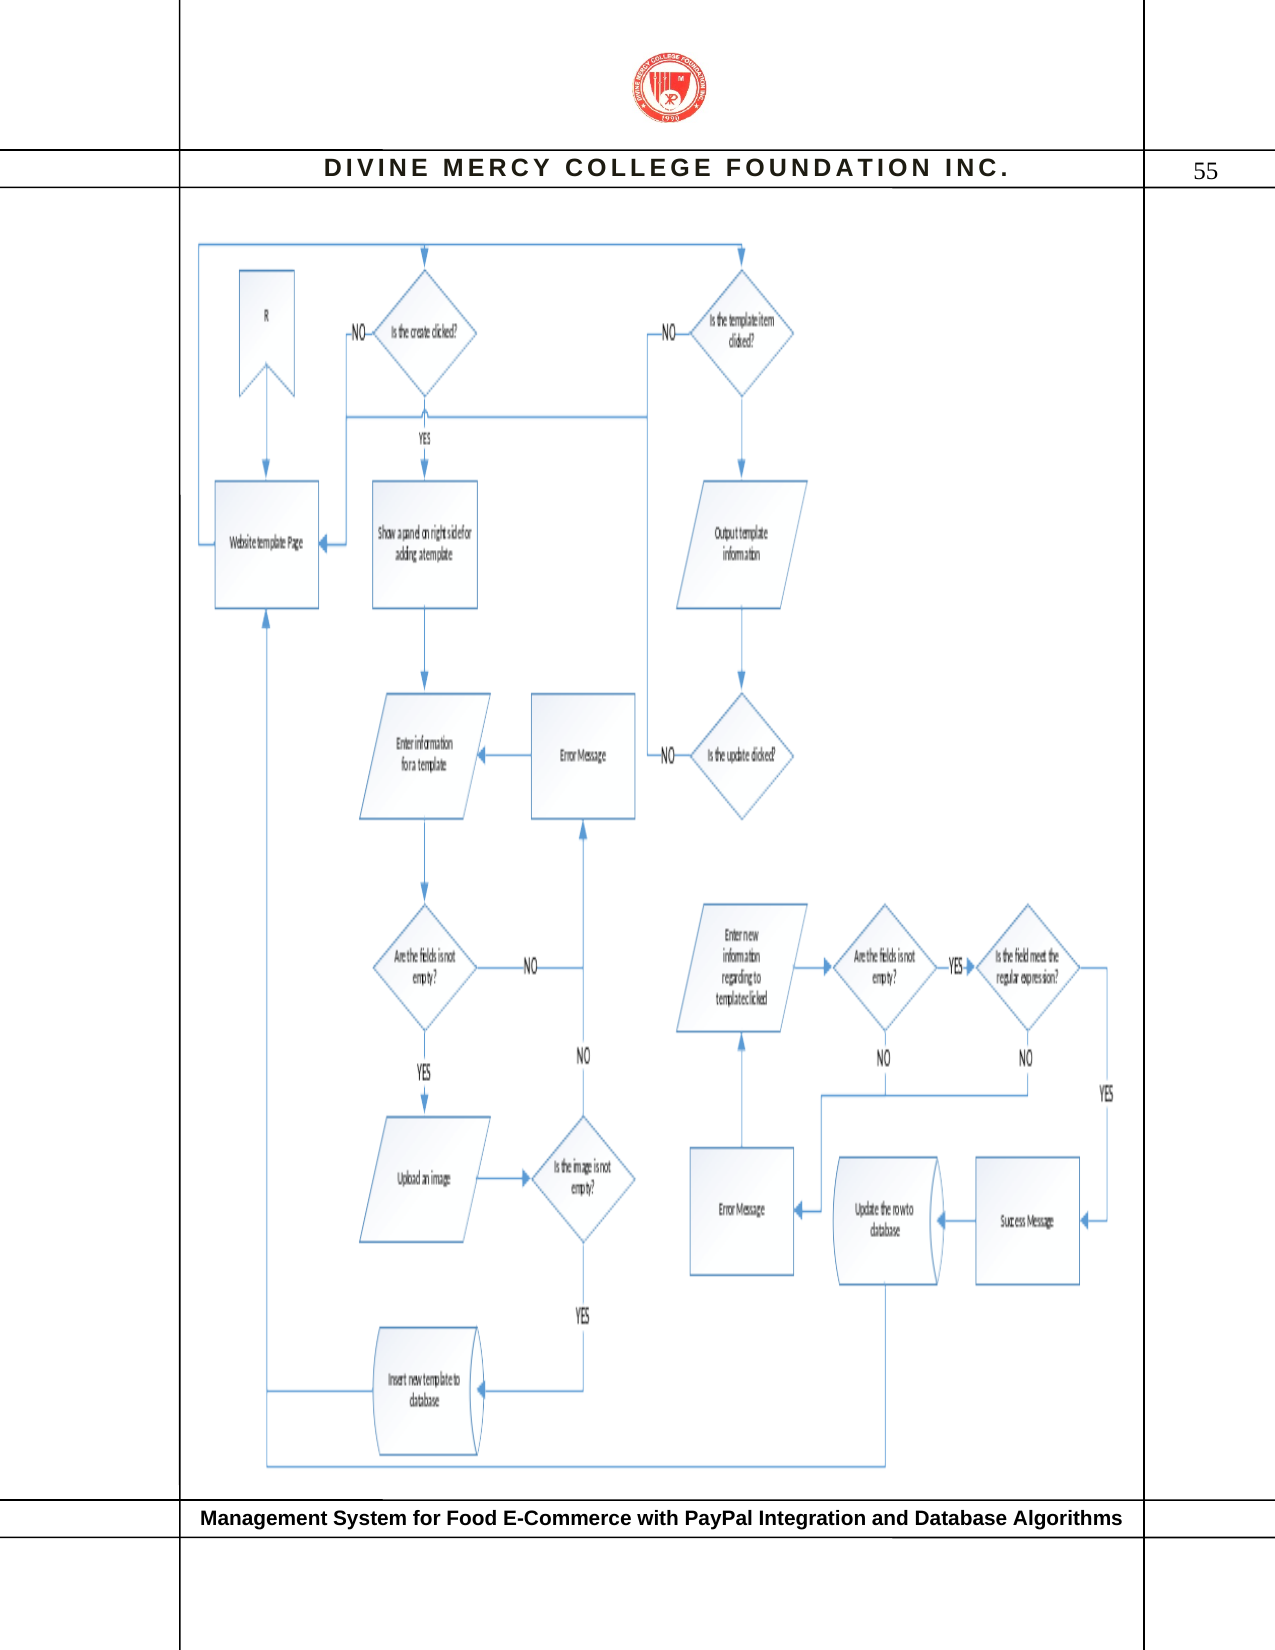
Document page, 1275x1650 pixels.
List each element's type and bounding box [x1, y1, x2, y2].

picture [632, 52, 709, 123]
